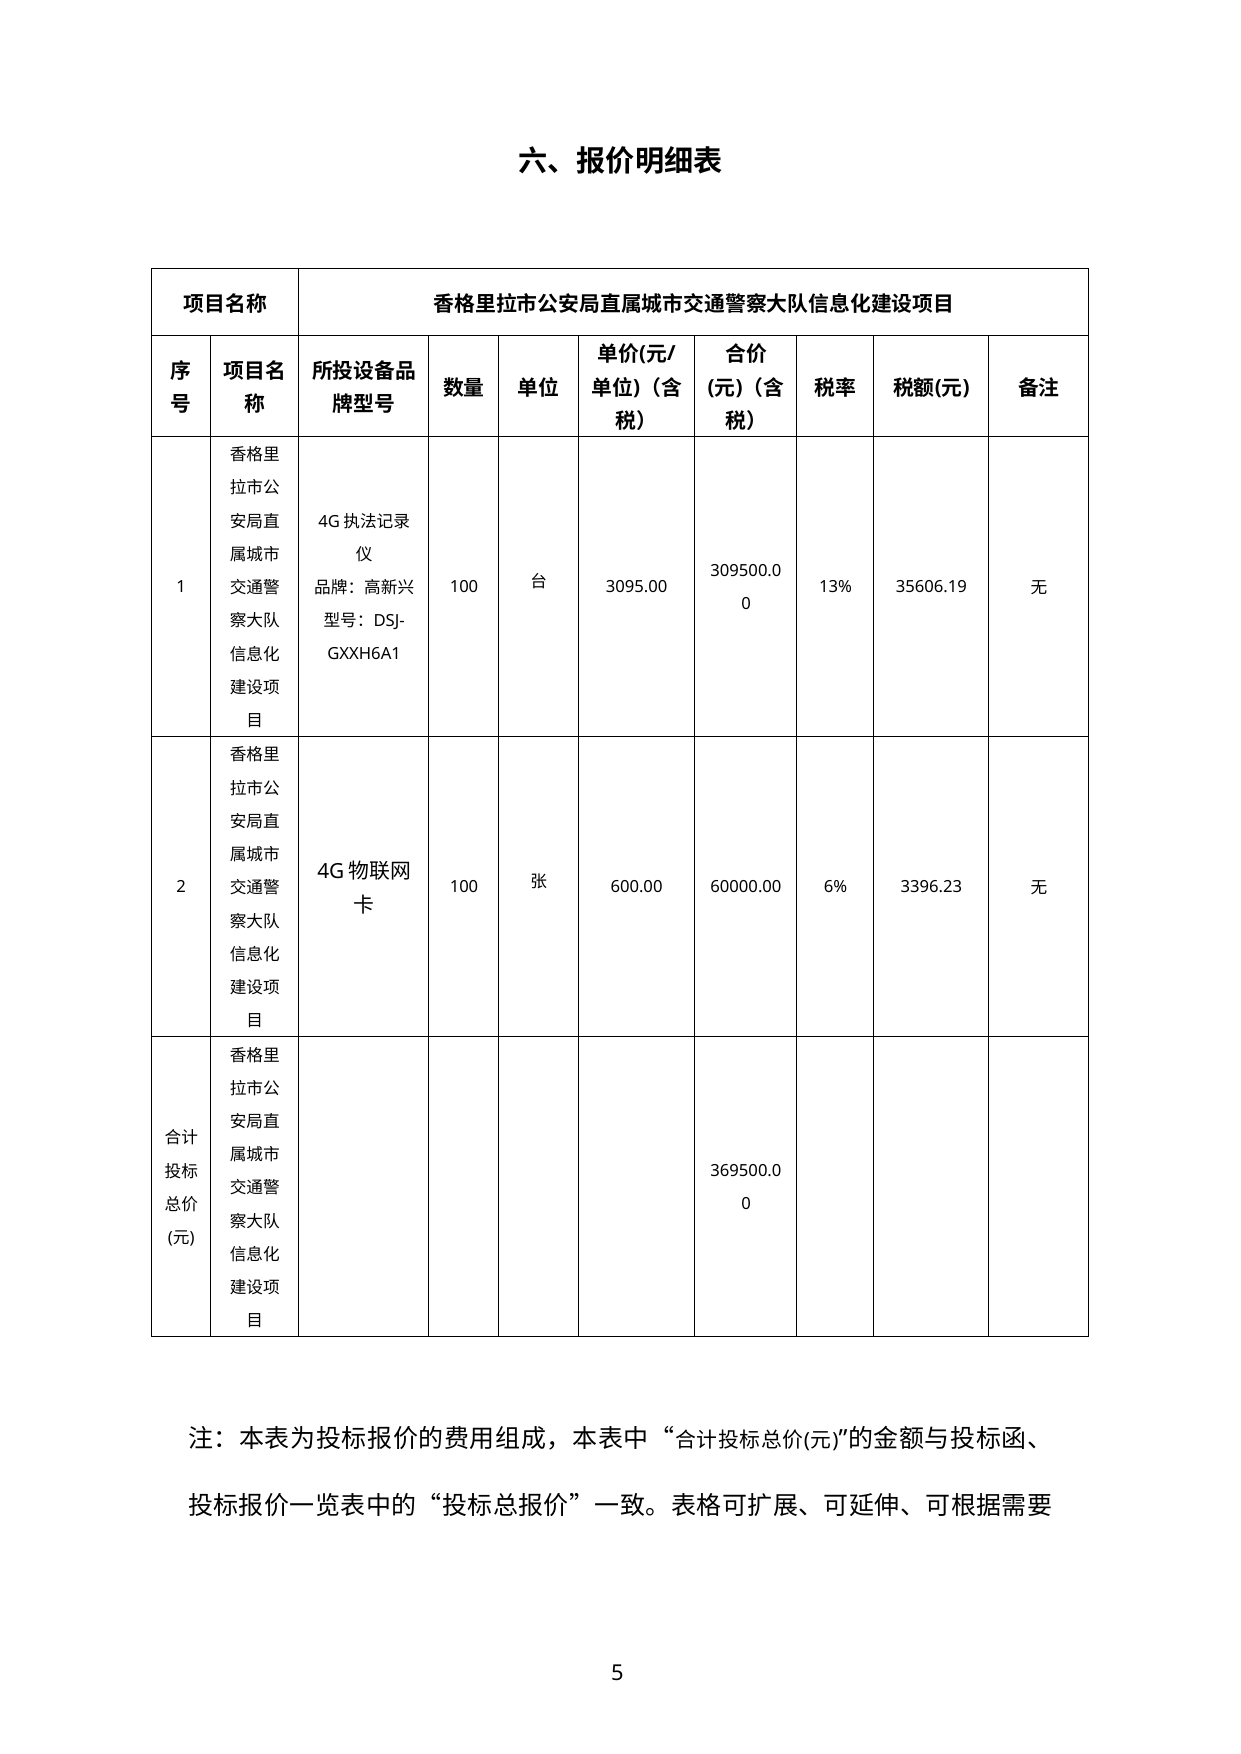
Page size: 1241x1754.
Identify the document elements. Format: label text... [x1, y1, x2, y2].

table_cell 369500.00 [695, 1037, 796, 1336]
table_cell 香格里拉市公安局直属城市交通警察大队信息化建设项目 [211, 737, 298, 1036]
table_cell 13% [797, 437, 873, 736]
table_cell [989, 1037, 1088, 1336]
table_header 香格里拉市公安局直属城市交通警察大队信息化建设项目 [299, 269, 1088, 335]
table_cell [429, 1037, 498, 1336]
table_cell 数量 [429, 336, 498, 436]
table_cell [797, 1037, 873, 1336]
table_cell 香格里拉市公安局直属城市交通警察大队信息化建设项目 [211, 1037, 298, 1336]
table_cell 香格里拉市公安局直属城市交通警察大队信息化建设项目 [211, 437, 298, 736]
table_cell 35606.19 [874, 437, 988, 736]
table_cell 3095.00 [579, 437, 694, 736]
table_cell 3396.23 [874, 737, 988, 1036]
table_cell 4G物联网卡 [299, 737, 428, 1036]
table_cell 税额(元) [874, 336, 988, 436]
table_cell 无 [989, 737, 1088, 1036]
table_cell 1 [152, 437, 210, 736]
table_cell [579, 1037, 694, 1336]
table_cell [499, 1037, 578, 1336]
table_cell 备注 [989, 336, 1088, 436]
table_cell 合计投标总价(元) [152, 1037, 210, 1336]
table_cell 税率 [797, 336, 873, 436]
text 六、报价明细表 [188, 138, 1052, 180]
table_cell 100 [429, 737, 498, 1036]
table_cell 单位 [499, 336, 578, 436]
table_cell 单价(元/单位)（含税） [579, 336, 694, 436]
table_cell 无 [989, 437, 1088, 736]
table_cell 张 [499, 737, 578, 1036]
table_cell 309500.00 [695, 437, 796, 736]
table_cell 序号 [152, 336, 210, 436]
table_cell 600.00 [579, 737, 694, 1036]
table_cell 合价 (元)（含税） [695, 336, 796, 436]
table_header 项目名称 [152, 269, 298, 335]
table_cell [299, 1037, 428, 1336]
table_cell 60000.00 [695, 737, 796, 1036]
table_cell [874, 1037, 988, 1336]
table_cell 台 [499, 437, 578, 736]
table_cell 项目名称 [211, 336, 298, 436]
table_cell 所投设备品牌型号 [299, 336, 428, 436]
table_cell 100 [429, 437, 498, 736]
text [188, 1404, 1052, 1537]
table_cell 6% [797, 737, 873, 1036]
table_cell 2 [152, 737, 210, 1036]
table_cell 4G执法记录仪 品牌：高新兴 型号：DSJ-GXXH6A1 [299, 437, 428, 736]
